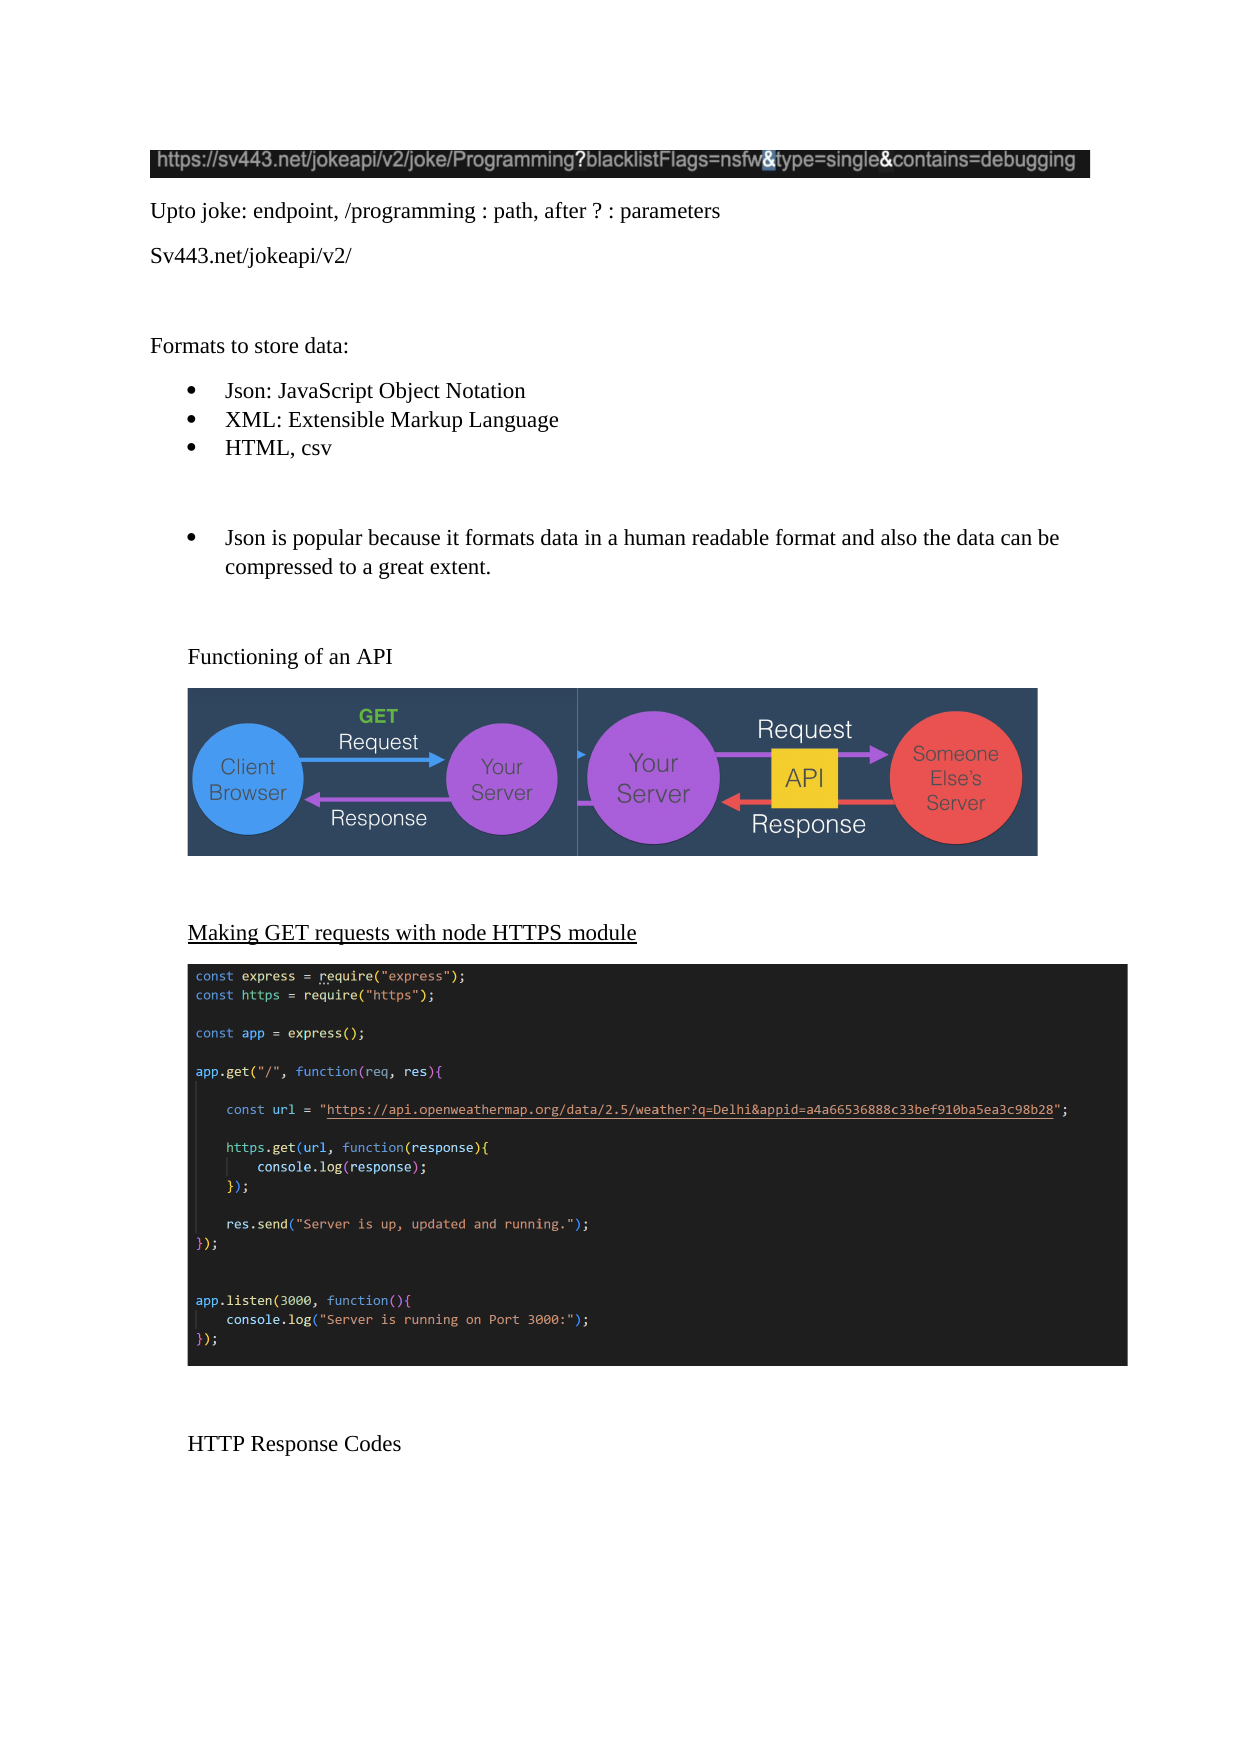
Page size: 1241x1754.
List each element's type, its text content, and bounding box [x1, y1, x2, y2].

text Sv443.net/jokeapi/v2/ [150, 242, 1090, 268]
picture [187, 688, 1038, 856]
picture [150, 150, 1091, 178]
list Json: JavaScript Object Notation [187, 377, 1090, 404]
list XML: Extensible Markup Language [187, 406, 1090, 432]
text Functioning of an API [187, 643, 1090, 669]
text Making GET requests with node HTTPS module [187, 919, 1090, 946]
text Formats to store data: [150, 332, 1090, 358]
list Json is popular because it formats data in a human readable format and also the data can be compressed to a great extent. [187, 524, 1090, 579]
picture [187, 964, 1128, 1366]
list HTML, csv [187, 434, 1090, 461]
text Upto joke: endpoint, /programming : path, after ? : parameters [150, 197, 1090, 223]
text HTTP Response Codes [187, 1430, 1090, 1456]
